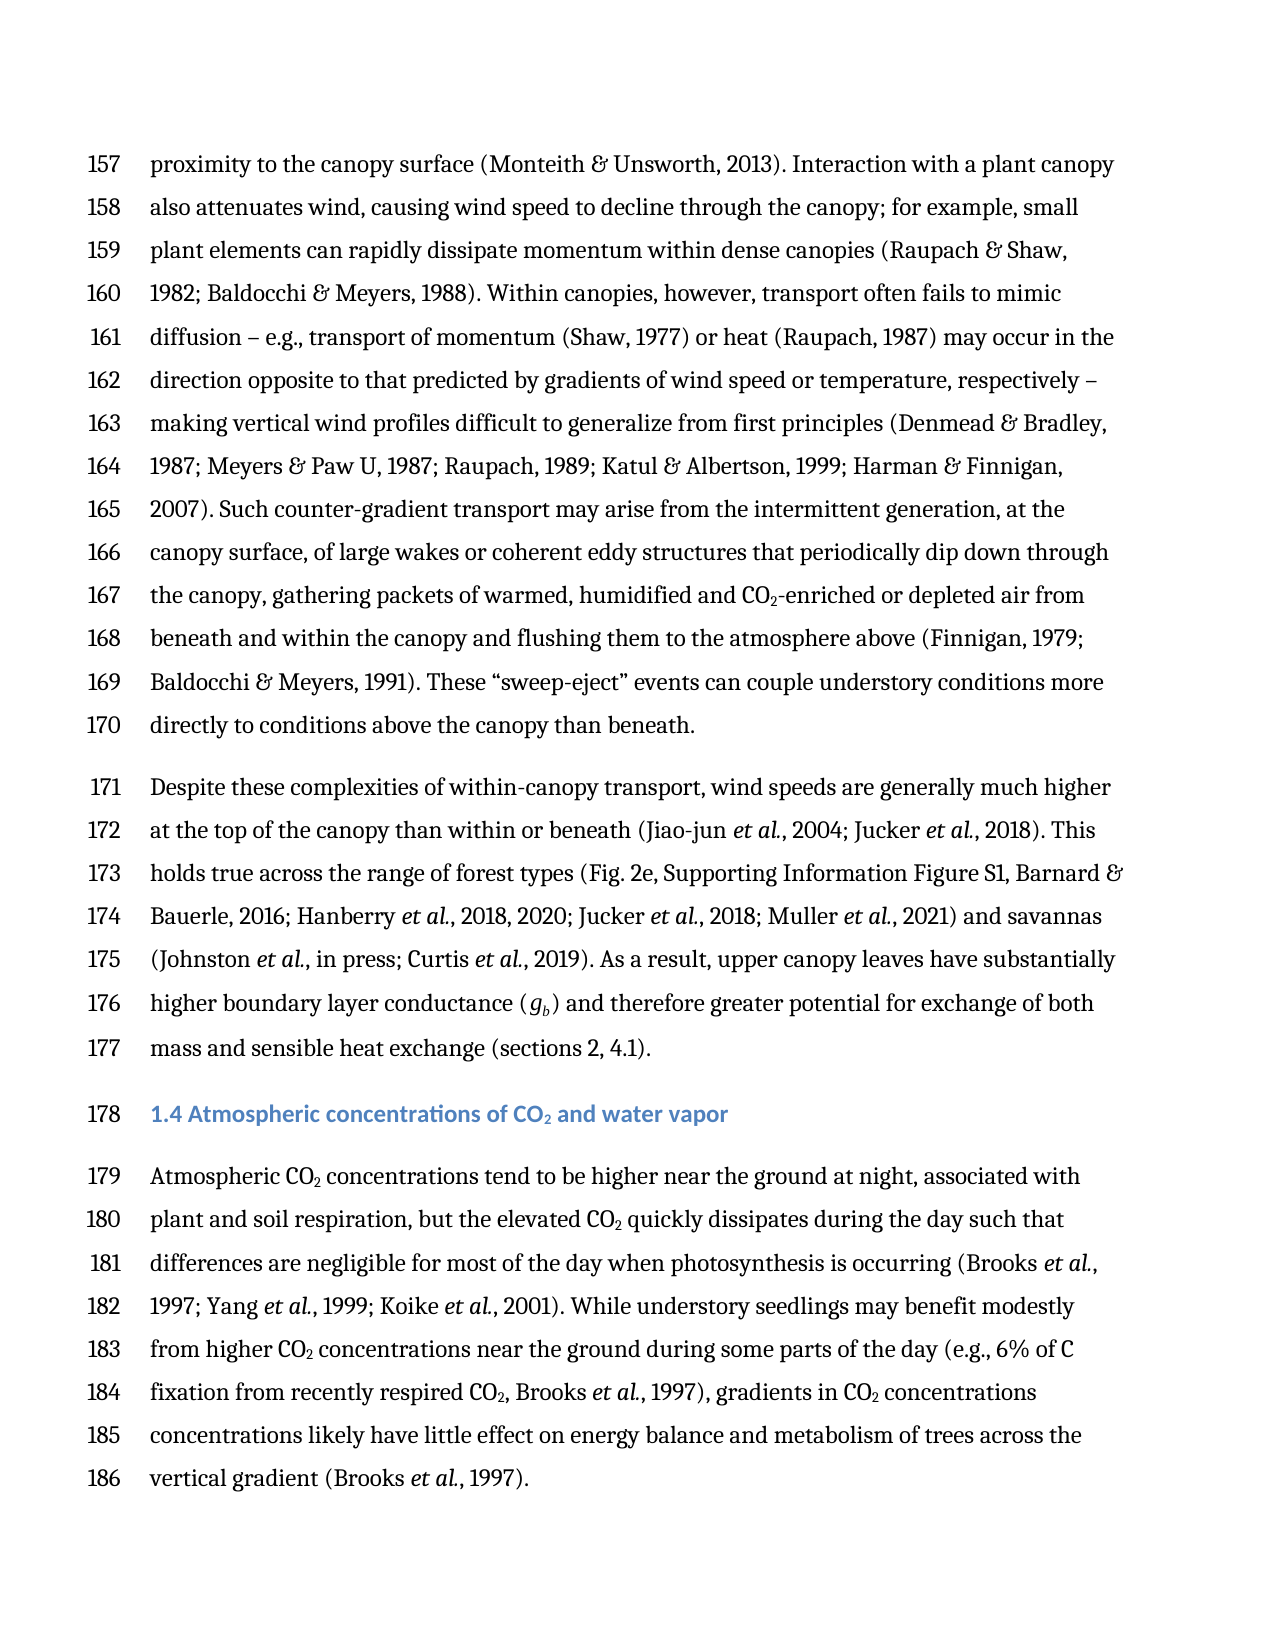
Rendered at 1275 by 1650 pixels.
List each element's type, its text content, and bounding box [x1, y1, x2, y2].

subtitle 1.4 Atmospheric concentrations of CO2 and water vapor [150, 1098, 1125, 1128]
text Atmospheric CO2 concentrations tend to be higher near the ground at night, associated with plant and soil respiration, but the elevated CO2 quickly dissipates during the day such that differences are negligible for most of the day when photosynthesis is occurring (Brooks et al., 1997; Yang et al., 1999; Koike et al., 2001). While understory seedlings may benefit modestly from higher CO2 concentrations near the ground during some parts of the day (e.g., 6% of C fixation from recently respired CO2, Brooks et al., 1997), gradients in CO2 concentrations concentrations likely have little effect on energy balance and metabolism of trees across the vertical gradient (Brooks et al., 1997). [150, 1162, 1125, 1493]
text Despite these complexities of within-canopy transport, wind speeds are generally much higher at the top of the canopy than within or beneath (Jiao-jun et al., 2004; Jucker et al., 2018). This holds true across the range of forest types (Fig. 2e, Supporting Information Figure S1, Barnard & Bauerle, 2016; Hanberry et al., 2018, 2020; Jucker et al., 2018; Muller et al., 2021) and savannas (Johnston et al., in press; Curtis et al., 2019). As a result, upper canopy leaves have substantially higher boundary layer conductance () and therefore greater potential for exchange of both mass and sensible heat exchange (sections 2, 4.1). [150, 772, 1125, 1063]
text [150, 150, 1125, 739]
